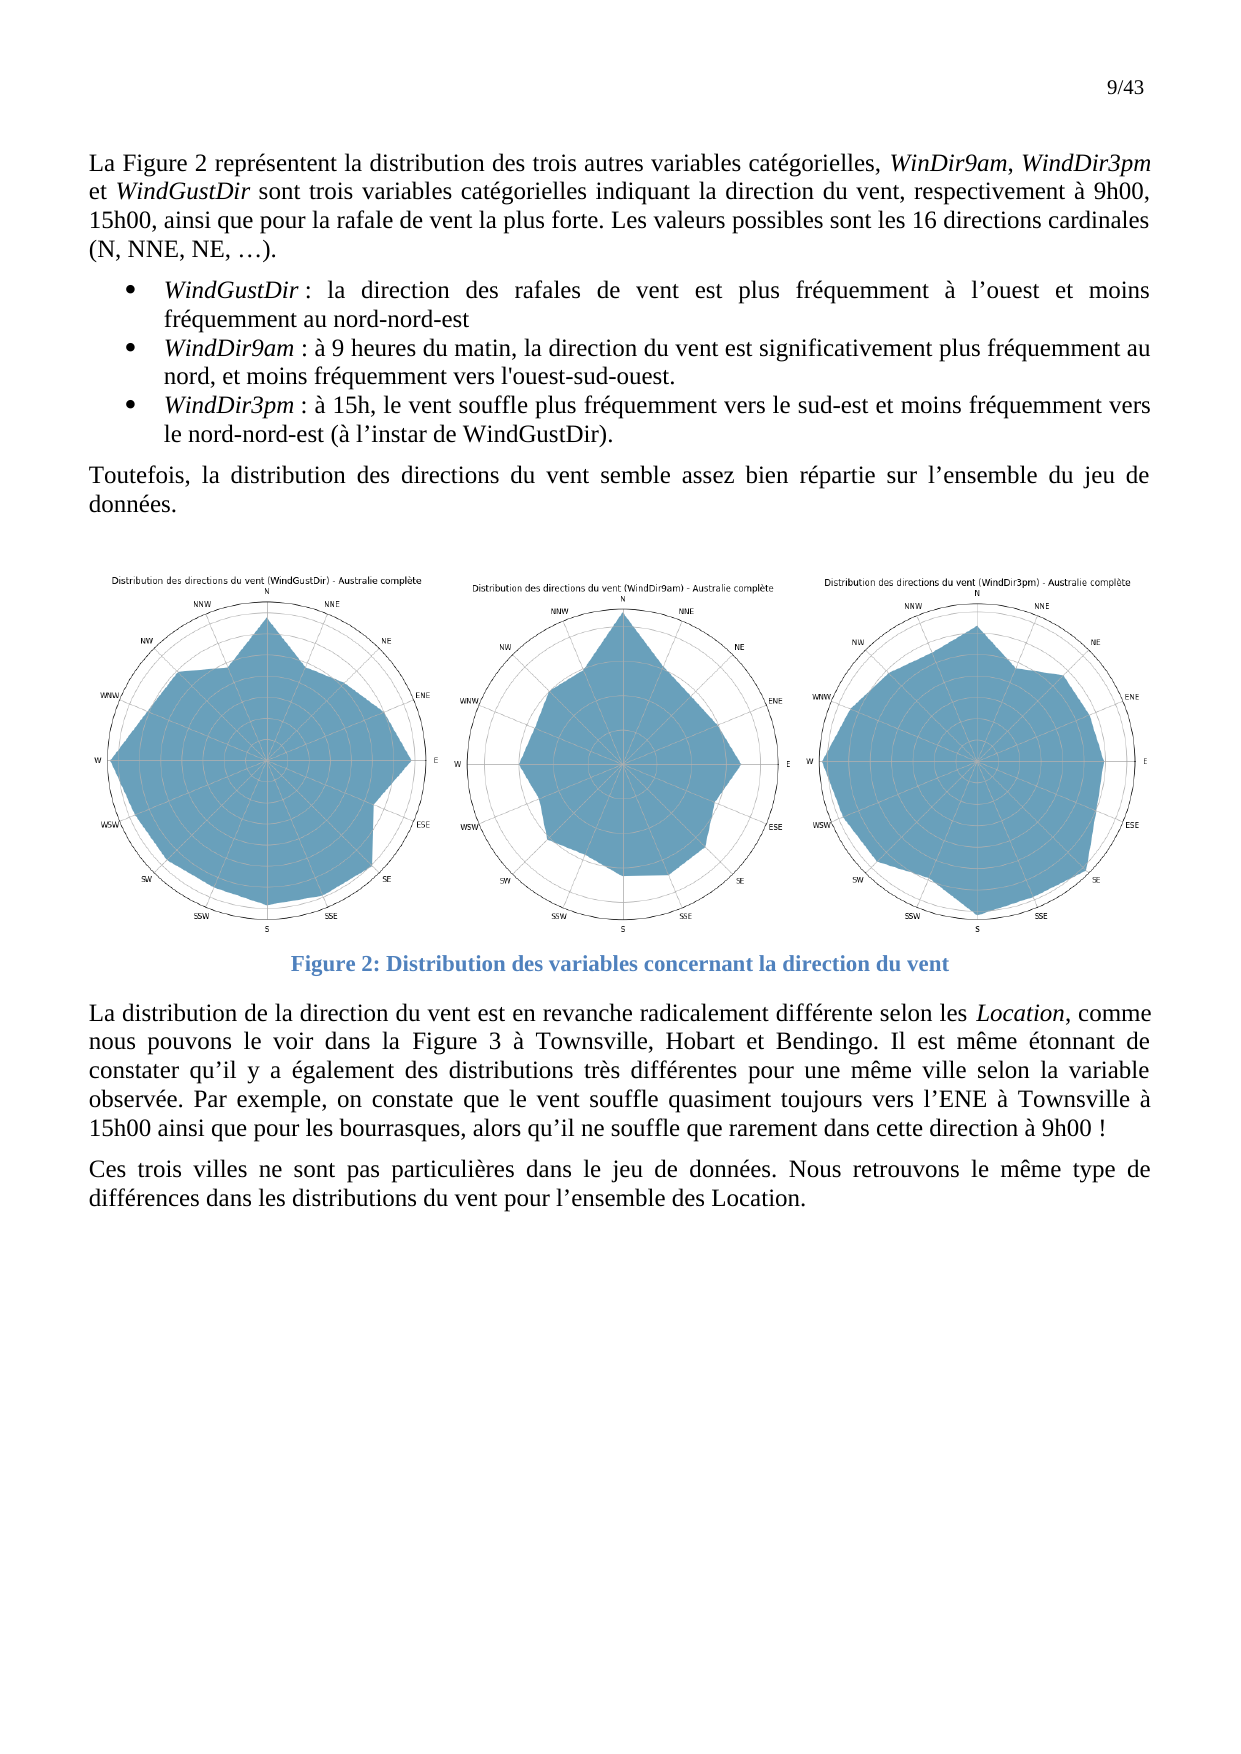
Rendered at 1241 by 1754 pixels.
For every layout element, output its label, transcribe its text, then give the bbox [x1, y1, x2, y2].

picture [448, 579, 795, 938]
text La distribution de la direction du vent est en revanche radicalement différente selon les Location, comme nous pouvons le voir dans la Figure 3 à Townsville, Hobart et Bendingo. Il est même étonnant de constater qu’il y a également des distributions très différentes pour une même ville selon la variable observée. Par exemple, on constate que le vent souffle quasiment toujours vers l’ENE à Townsville à 15h00 ainsi que pour les bourrasques, alors qu’il ne souffle que rarement dans cette direction à 9h00 ! [89, 998, 1152, 1141]
list WindDir3pm : à 15h, le vent souffle plus fréquemment vers le sud-est et moins fréquemment vers le nord-nord-est (à l’instar de WindGustDir). [126, 390, 1152, 448]
text Ces trois villes ne sont pas particulières dans le jeu de données. Nous retrouvons le même type de différences dans les distributions du vent pour l’ensemble des Location. [89, 1154, 1152, 1211]
picture [88, 571, 443, 938]
text Toutefois, la distribution des directions du vent semble assez bien répartie sur l’ensemble du jeu de données. [89, 460, 1152, 518]
list WindGustDir : la direction des rafales de vent est plus fréquemment à l’ouest et moins fréquemment au nord-nord-est [126, 275, 1152, 333]
picture [800, 573, 1152, 938]
text Figure : Distribution des variables concernant la direction du vent [89, 951, 1152, 977]
list WindDir9am : à 9 heures du matin, la direction du vent est significativement plus fréquemment au nord, et moins fréquemment vers l'ouest-sud-ouest. [126, 333, 1152, 390]
text La Figure 2 représentent la distribution des trois autres variables catégorielles, WinDir9am, WindDir3pm et WindGustDir sont trois variables catégorielles indiquant la direction du vent, respectivement à 9h00, 15h00, ainsi que pour la rafale de vent la plus forte. Les valeurs possibles sont les 16 directions cardinales (N, NNE, NE, …). [89, 148, 1152, 263]
